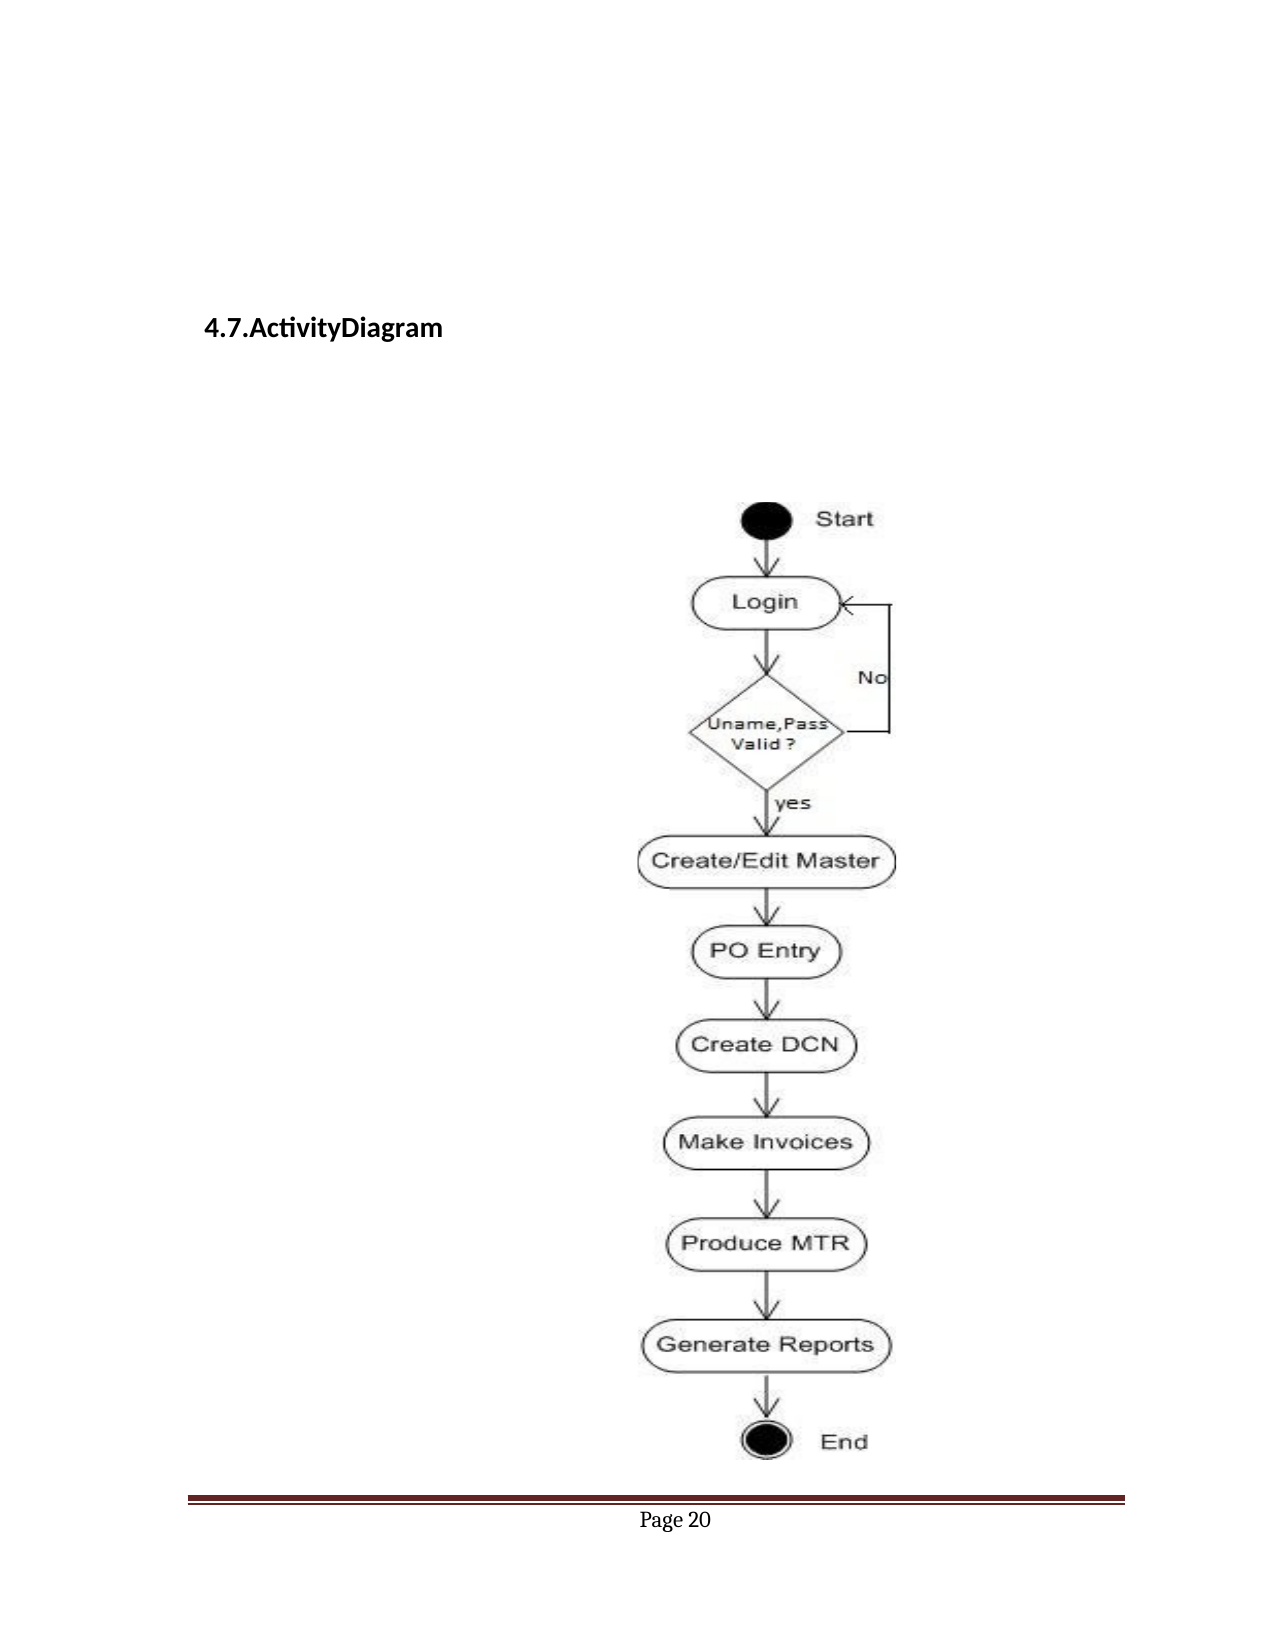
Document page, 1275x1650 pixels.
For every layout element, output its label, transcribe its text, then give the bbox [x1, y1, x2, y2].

picture [637, 502, 897, 1460]
text 4.7.ActivityDiagram [204, 309, 1125, 345]
